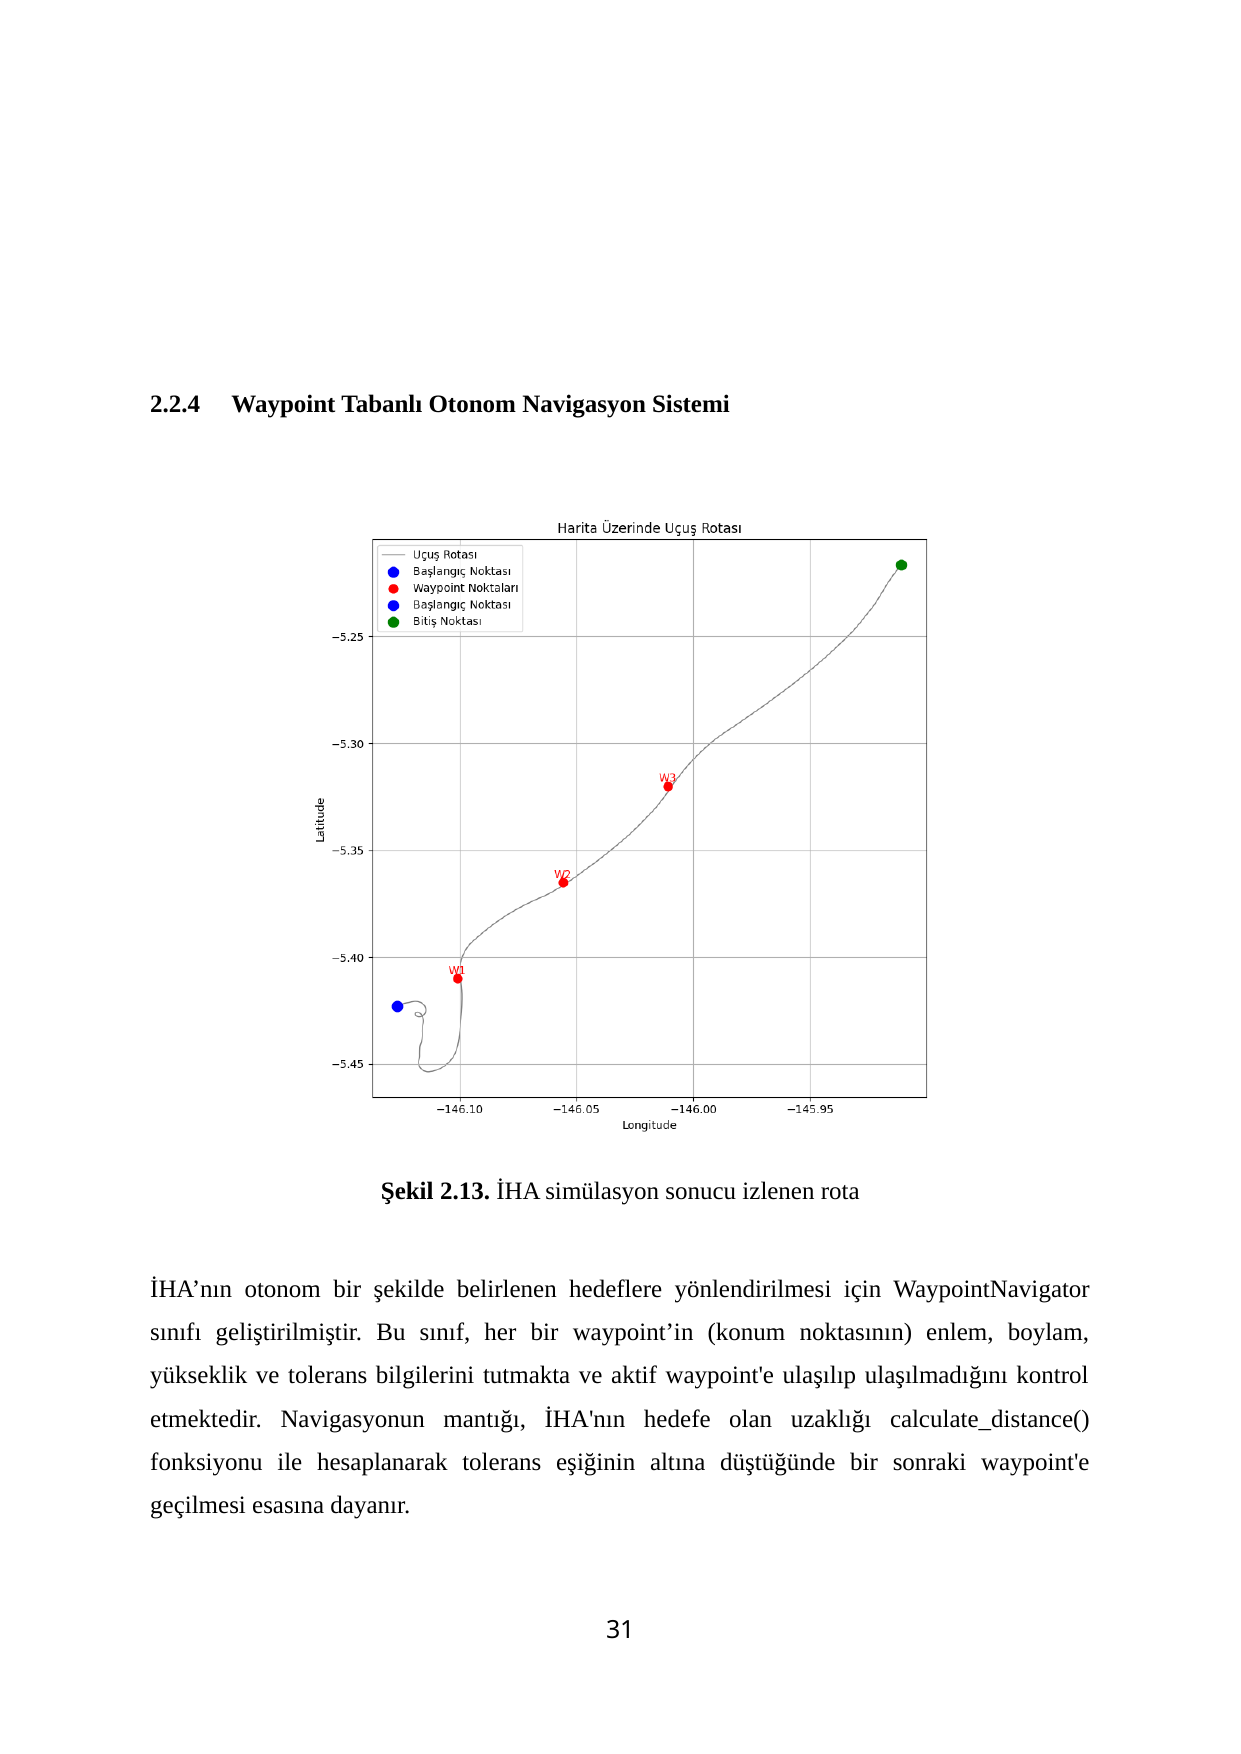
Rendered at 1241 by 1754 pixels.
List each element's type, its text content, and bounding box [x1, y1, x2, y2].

text Şekil 2.13. İHA simülasyon sonucu izlenen rota [150, 1176, 1090, 1205]
text İHA’nın otonom bir şekilde belirlenen hedeflere yönlendirilmesi için WaypointNavigator sınıfı geliştirilmiştir. Bu sınıf, her bir waypoint’in (konum noktasının) enlem, boylam, yükseklik ve tolerans bilgilerini tutmakta ve aktif waypoint'e ulaşılıp ulaşılmadığını kontrol etmektedir. Navigasyonun mantığı, İHA'nın hedefe olan uzaklığı calculate_distance() fonksiyonu ile hesaplanarak tolerans eşiğinin altına düştüğünde bir sonraki waypoint'e geçilmesi esasına dayanır. [150, 1226, 1090, 1519]
picture [303, 508, 938, 1143]
subtitle Waypoint Tabanlı Otonom Navigasyon Sistemi [150, 389, 1090, 418]
